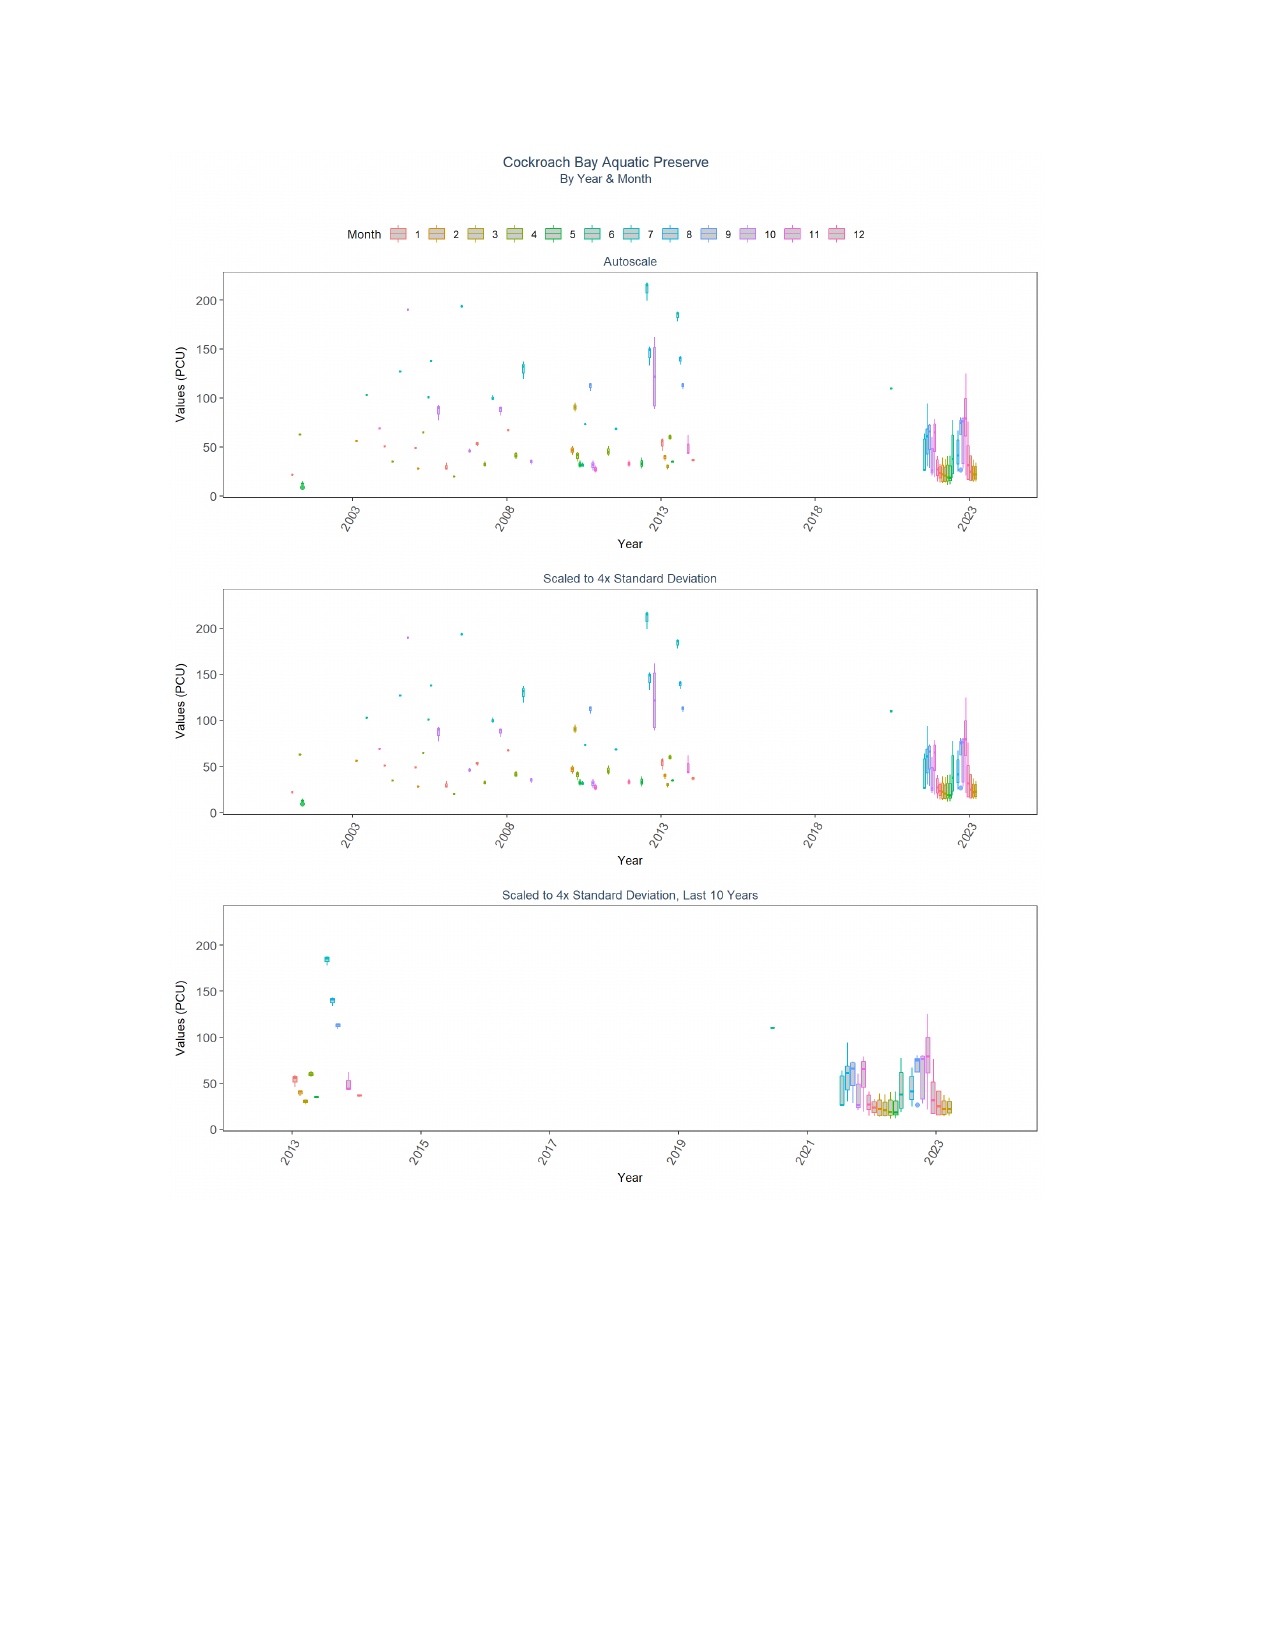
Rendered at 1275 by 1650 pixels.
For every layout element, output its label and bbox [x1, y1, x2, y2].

picture [168, 150, 1044, 1200]
